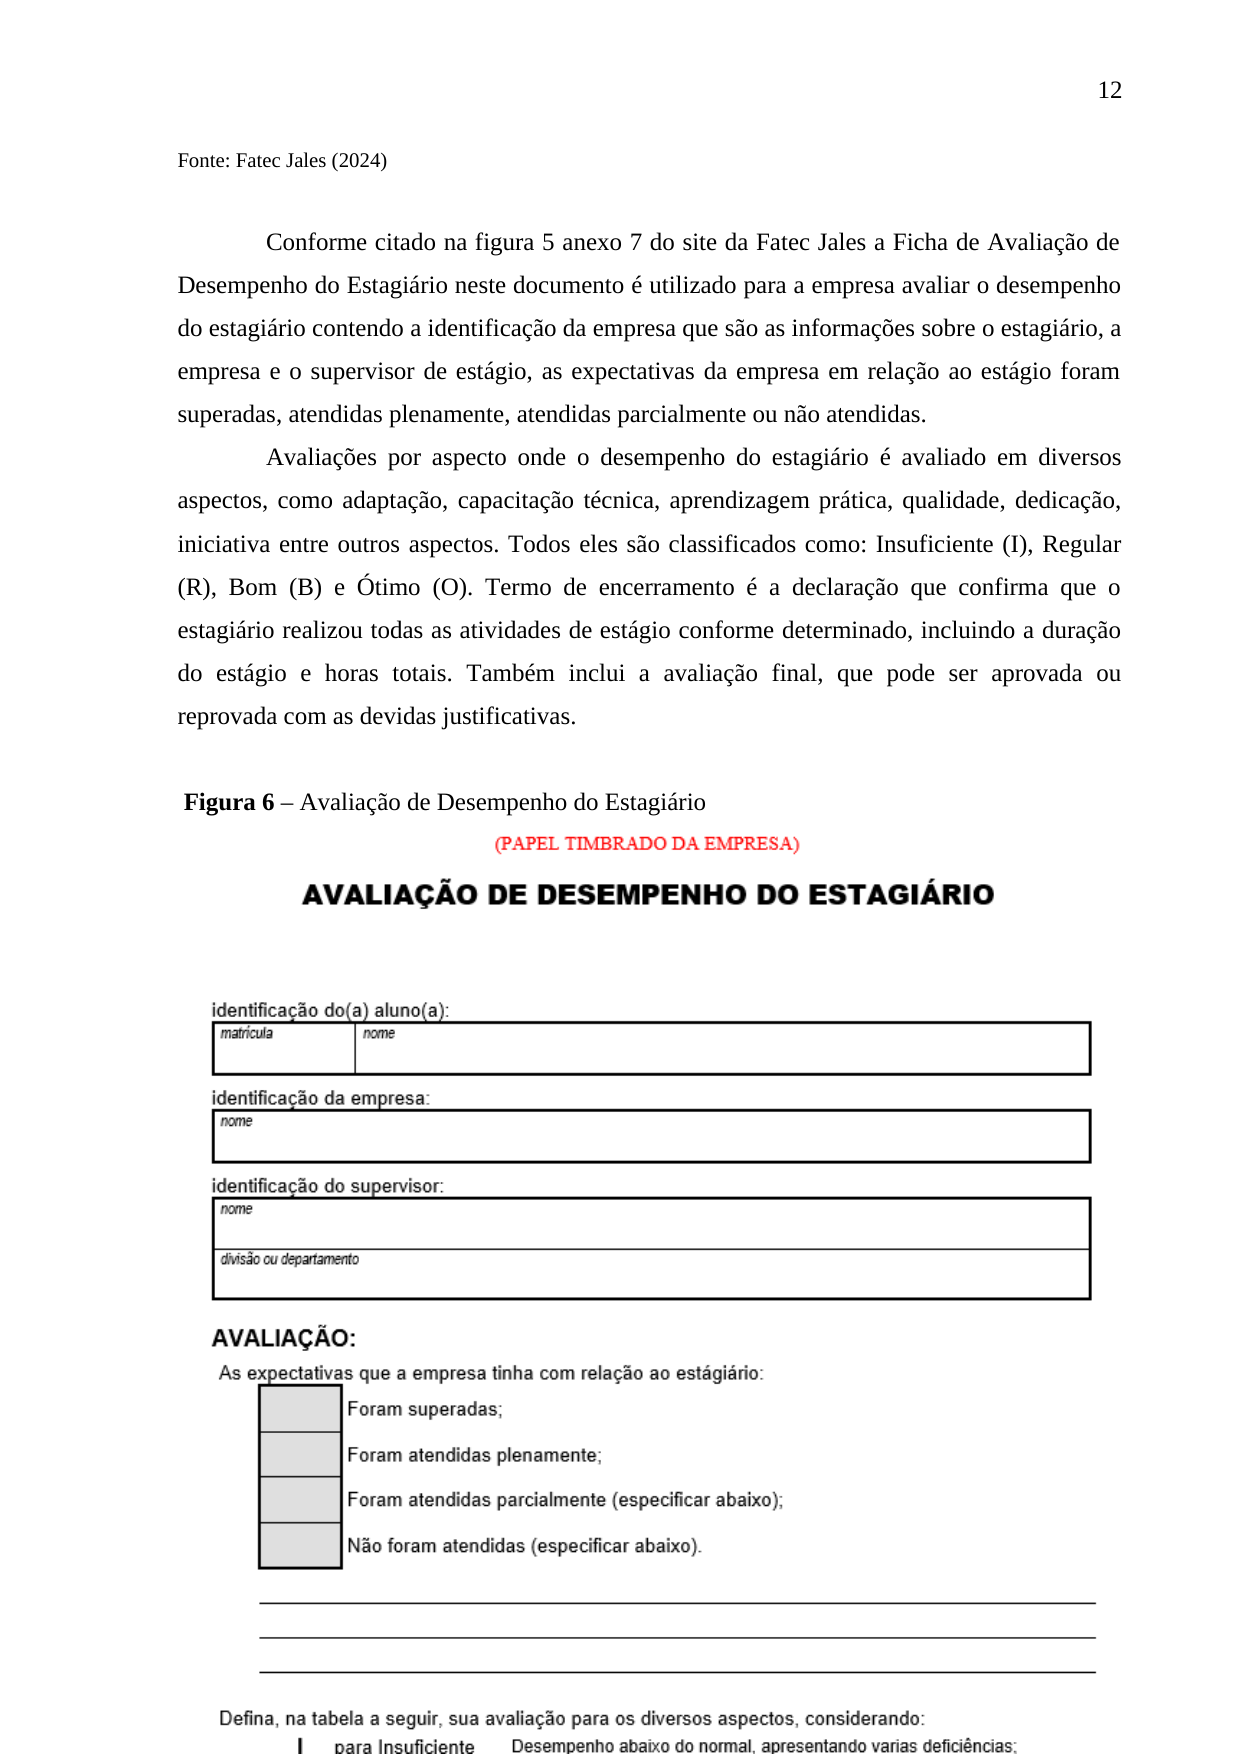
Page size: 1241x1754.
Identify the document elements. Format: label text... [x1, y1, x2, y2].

text Figura 6 – Avaliação de Desempenho do Estagiário [177, 787, 1122, 816]
text Conforme citado na figura 5 anexo 7 do site da Fatec Jales a Ficha de Avaliação de Desempenho do Estagiário neste documento é utilizado para a empresa avaliar o desempenho do estagiário contendo a identificação da empresa que são as informações sobre o estagiário, a empresa e o supervisor de estágio, as expectativas da empresa em relação ao estágio foram superadas, atendidas plenamente, atendidas parcialmente ou não atendidas. [177, 227, 1122, 428]
text Avaliações por aspecto onde o desempenho do estagiário é avaliado em diversos aspectos, como adaptação, capacitação técnica, aprendizagem prática, qualidade, dedicação, iniciativa entre outros aspectos. Todos eles são classificados como: Insuficiente (I), Regular (R), Bom (B) e Ótimo (O). Termo de encerramento é a declaração que confirma que o estagiário realizou todas as atividades de estágio conforme determinado, incluindo a duração do estágio e horas totais. Também inclui a avaliação final, que pode ser aprovada ou reprovada com as devidas justificativas. [177, 442, 1122, 730]
text Fonte: Fatec Jales (2024) [177, 148, 1122, 172]
picture [179, 827, 1125, 1754]
